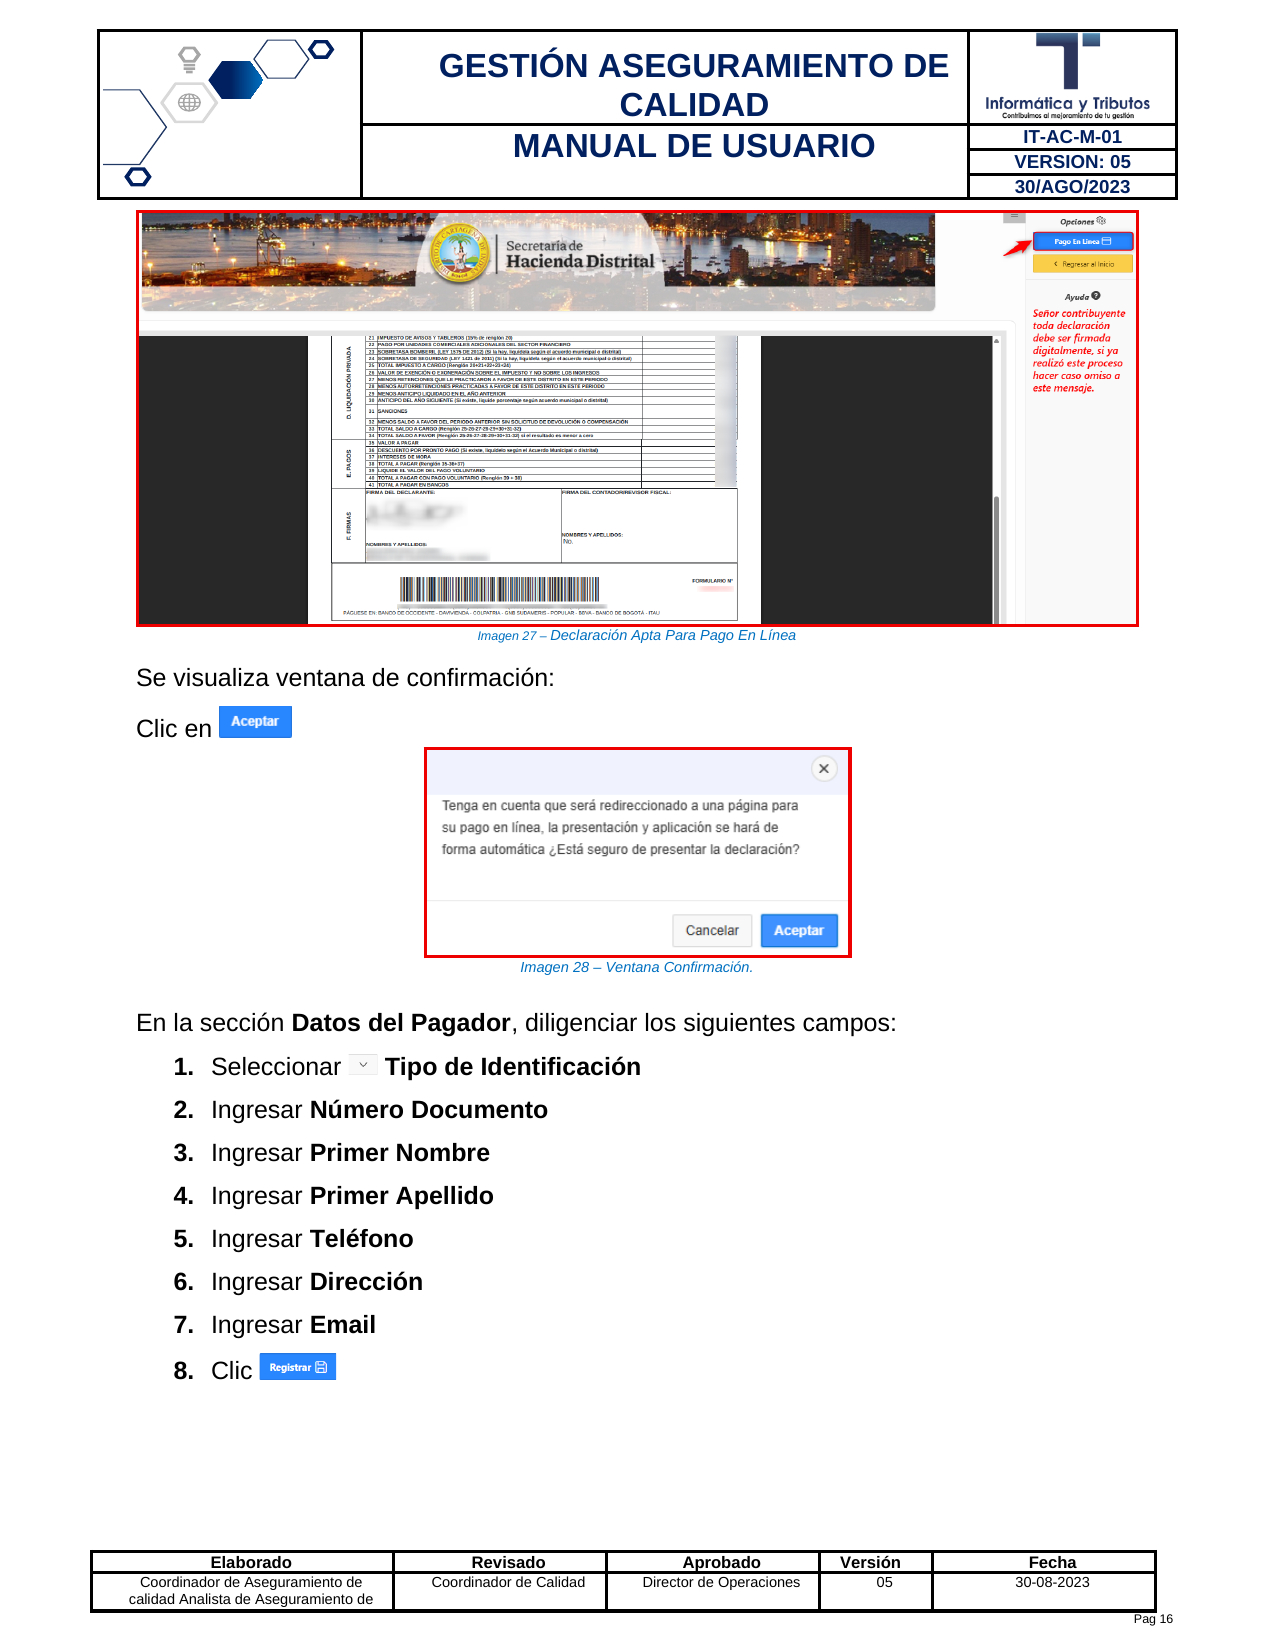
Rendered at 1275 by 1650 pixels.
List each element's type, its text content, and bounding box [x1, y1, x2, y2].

list Ingresar Email [173, 1310, 1139, 1339]
list Ingresar Teléfono [173, 1224, 1139, 1253]
list Clic [173, 1353, 1139, 1384]
picture [427, 750, 848, 955]
text Clic en [136, 706, 1139, 743]
list Ingresar Número Documento [173, 1094, 1139, 1123]
picture [259, 1353, 337, 1380]
text Imagen 27 – Declaración Apta Para Pago En Línea [136, 627, 1139, 644]
picture [985, 32, 1150, 120]
list Seleccionar Tipo de Identificación [173, 1051, 1139, 1080]
list Ingresar Primer Nombre [173, 1138, 1139, 1166]
text Imagen 28 – Ventana Confirmación. [136, 958, 1139, 975]
picture [139, 213, 1136, 624]
text En la sección Datos del Pagador, diligenciar los siguientes campos: [136, 1008, 1139, 1037]
picture [219, 706, 292, 738]
picture [348, 1053, 378, 1075]
list Ingresar Dirección [173, 1267, 1139, 1296]
list Ingresar Primer Apellido [173, 1181, 1139, 1209]
text Se visualiza ventana de confirmación: [136, 663, 1139, 692]
